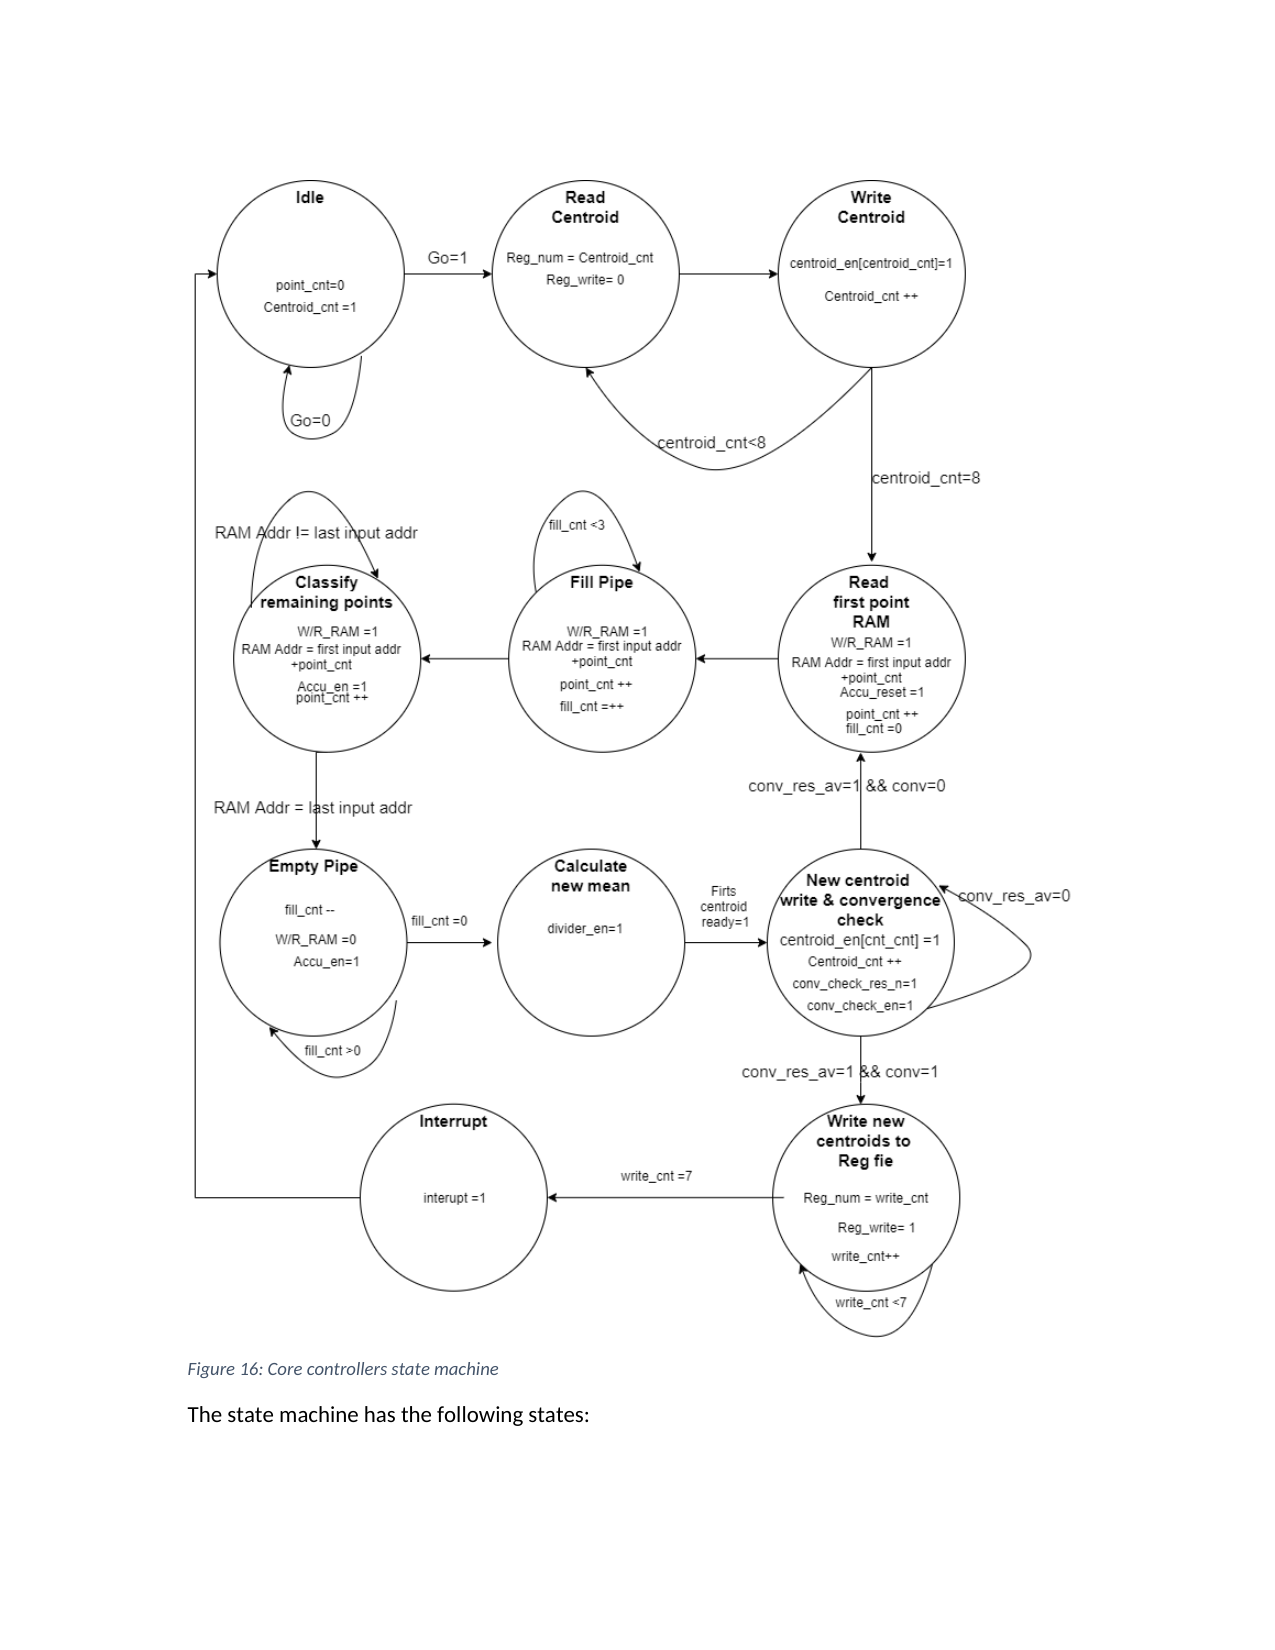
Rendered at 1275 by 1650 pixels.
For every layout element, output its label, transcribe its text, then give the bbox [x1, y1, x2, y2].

text The state machine has the following states: [187, 1401, 1087, 1429]
picture [187, 180, 1088, 1338]
